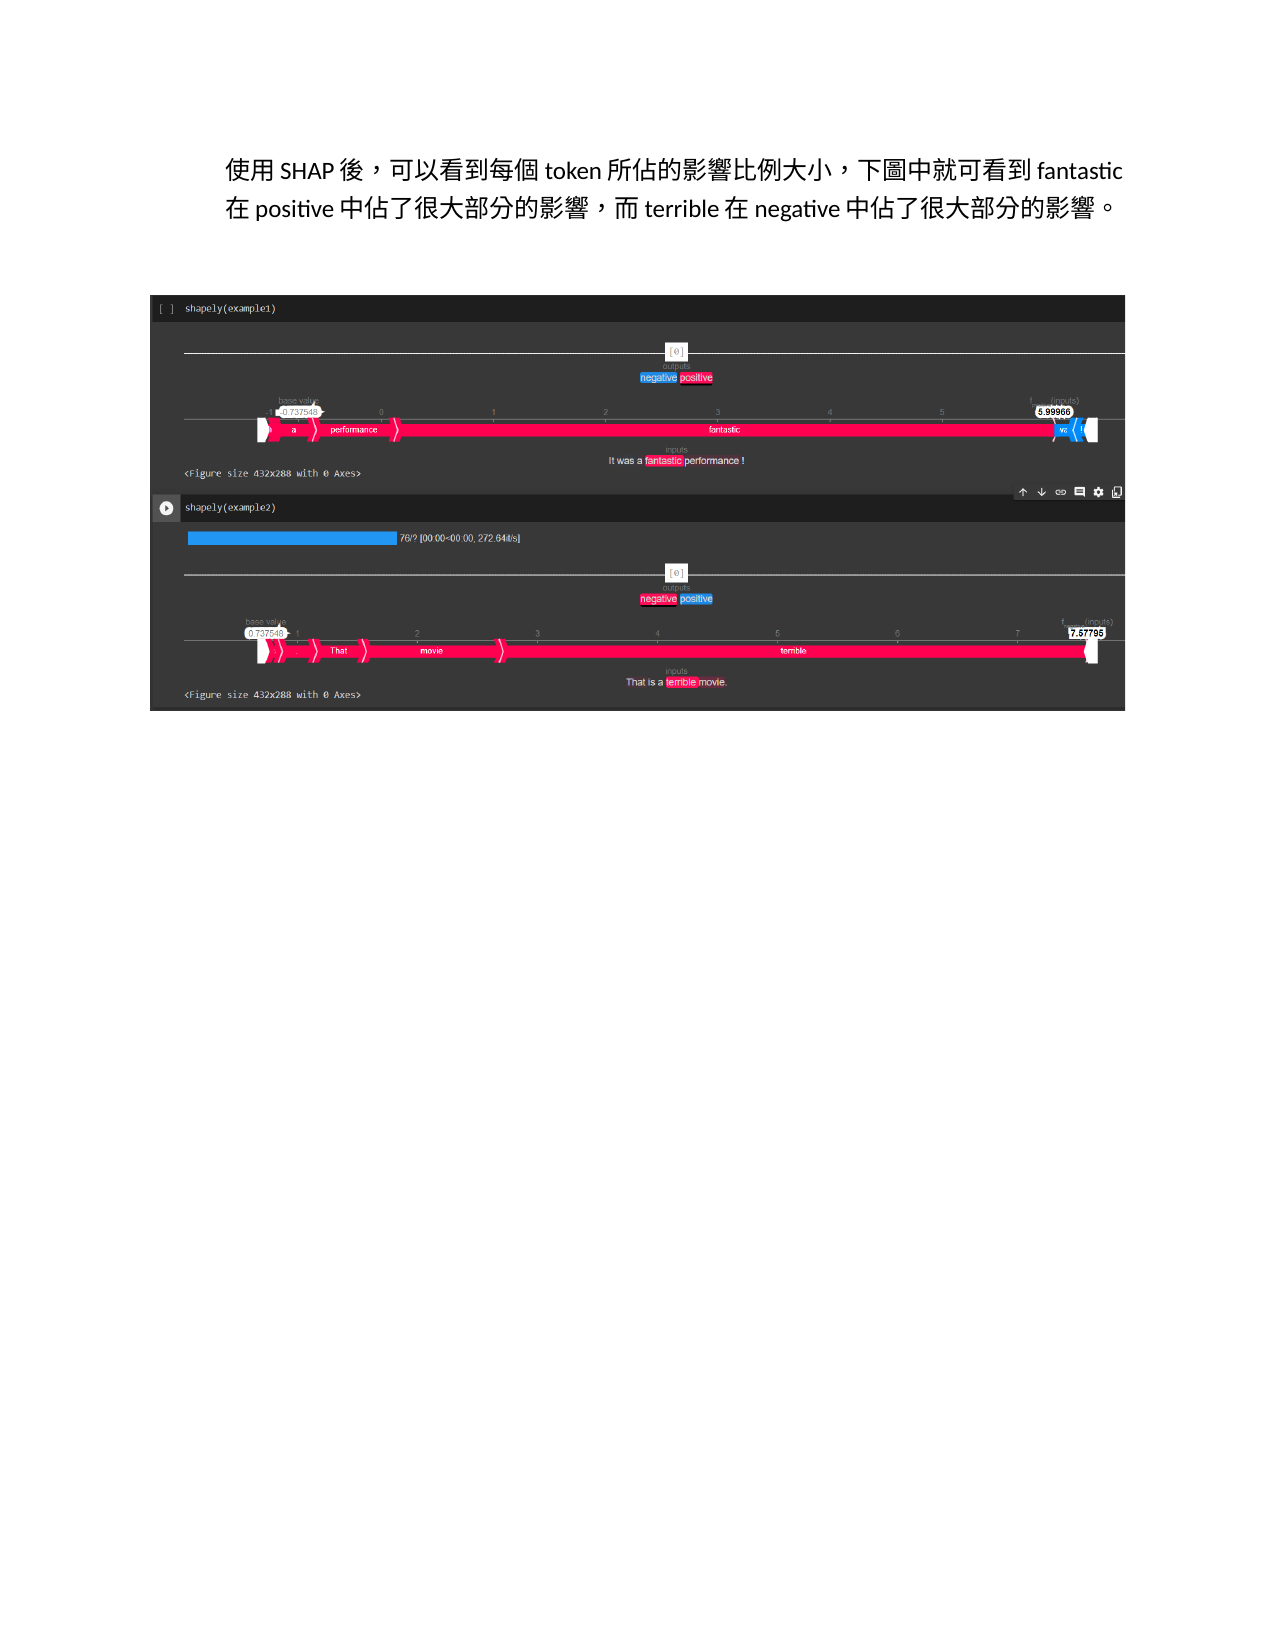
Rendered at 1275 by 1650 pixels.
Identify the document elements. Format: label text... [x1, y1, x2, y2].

picture [150, 295, 1125, 711]
list 使用SHAP後，可以看到每個token所佔的影響比例大小，下圖中就可看到fantastic在positive中佔了很大部分的影響，而terrible在negative中佔了很大部分的影響。 [225, 150, 1125, 225]
